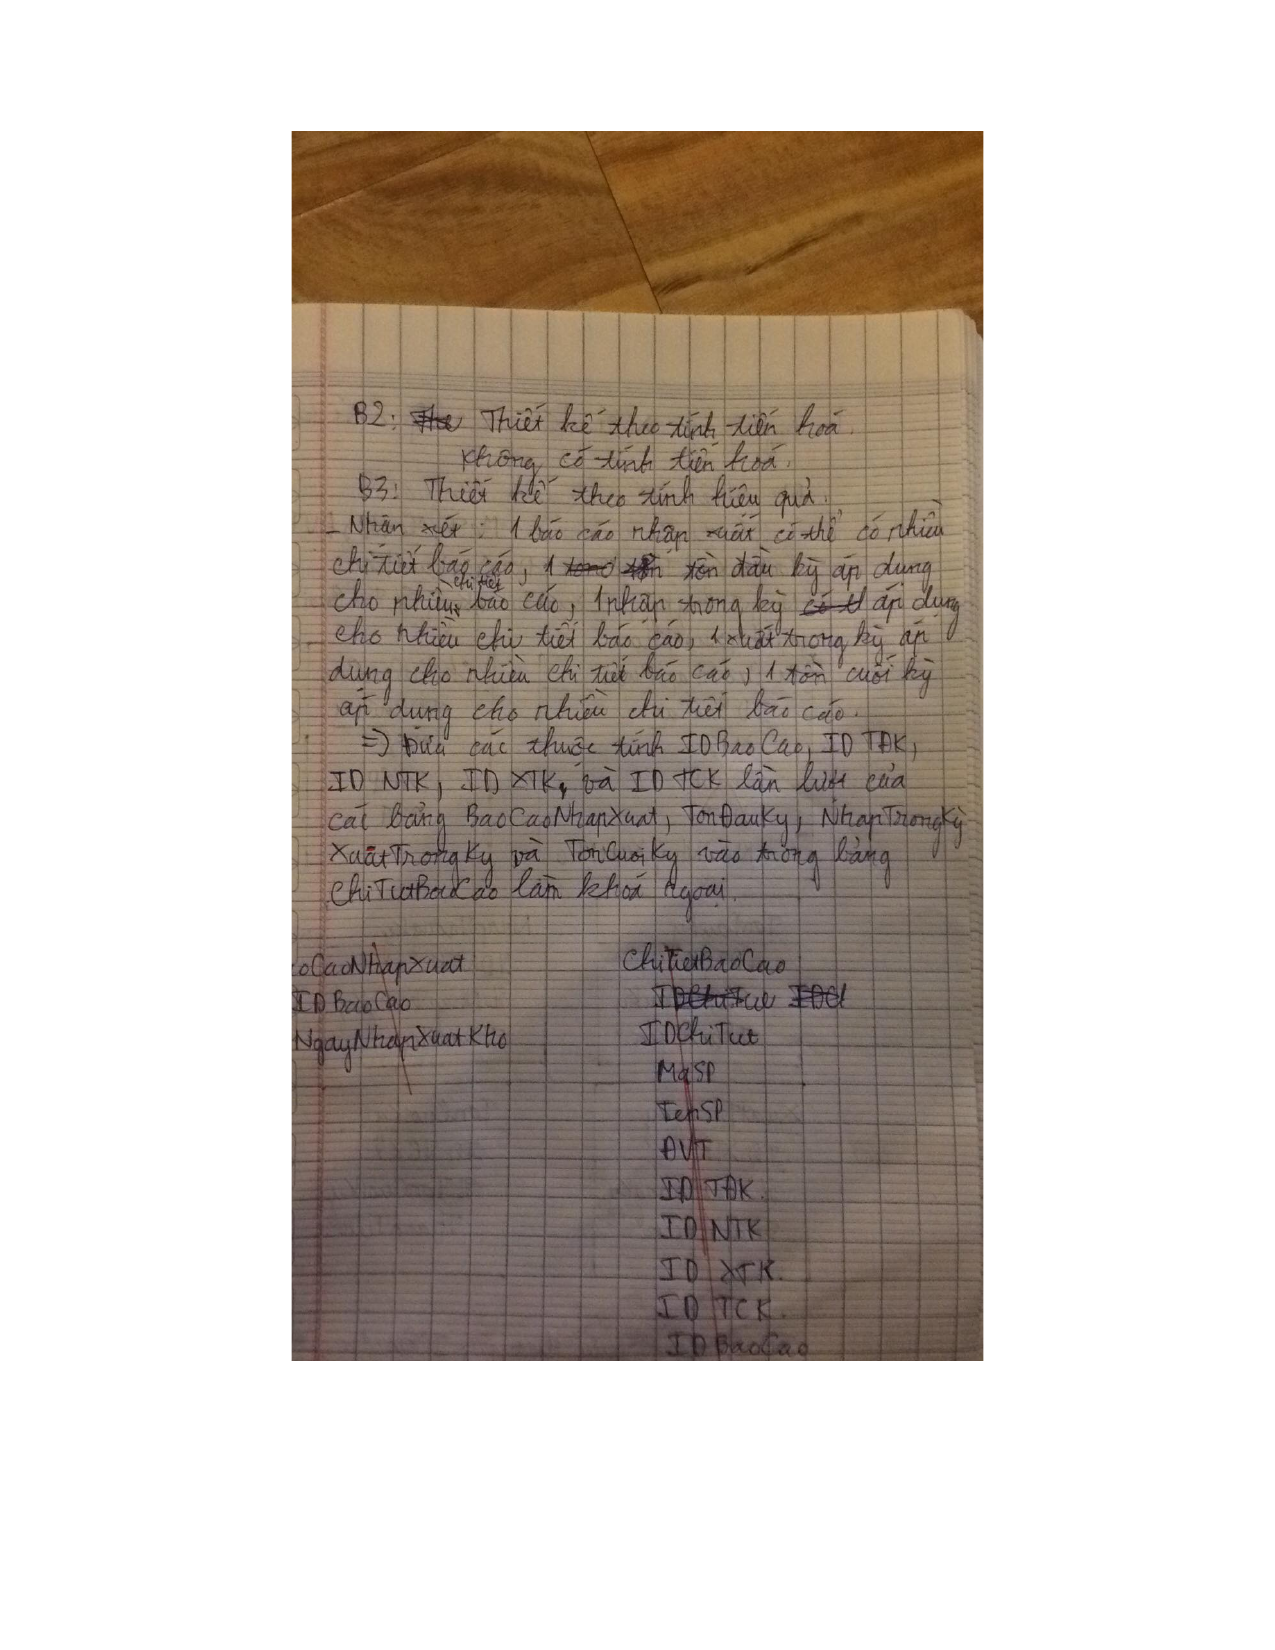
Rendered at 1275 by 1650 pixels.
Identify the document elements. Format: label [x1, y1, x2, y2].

picture [291, 131, 984, 1361]
